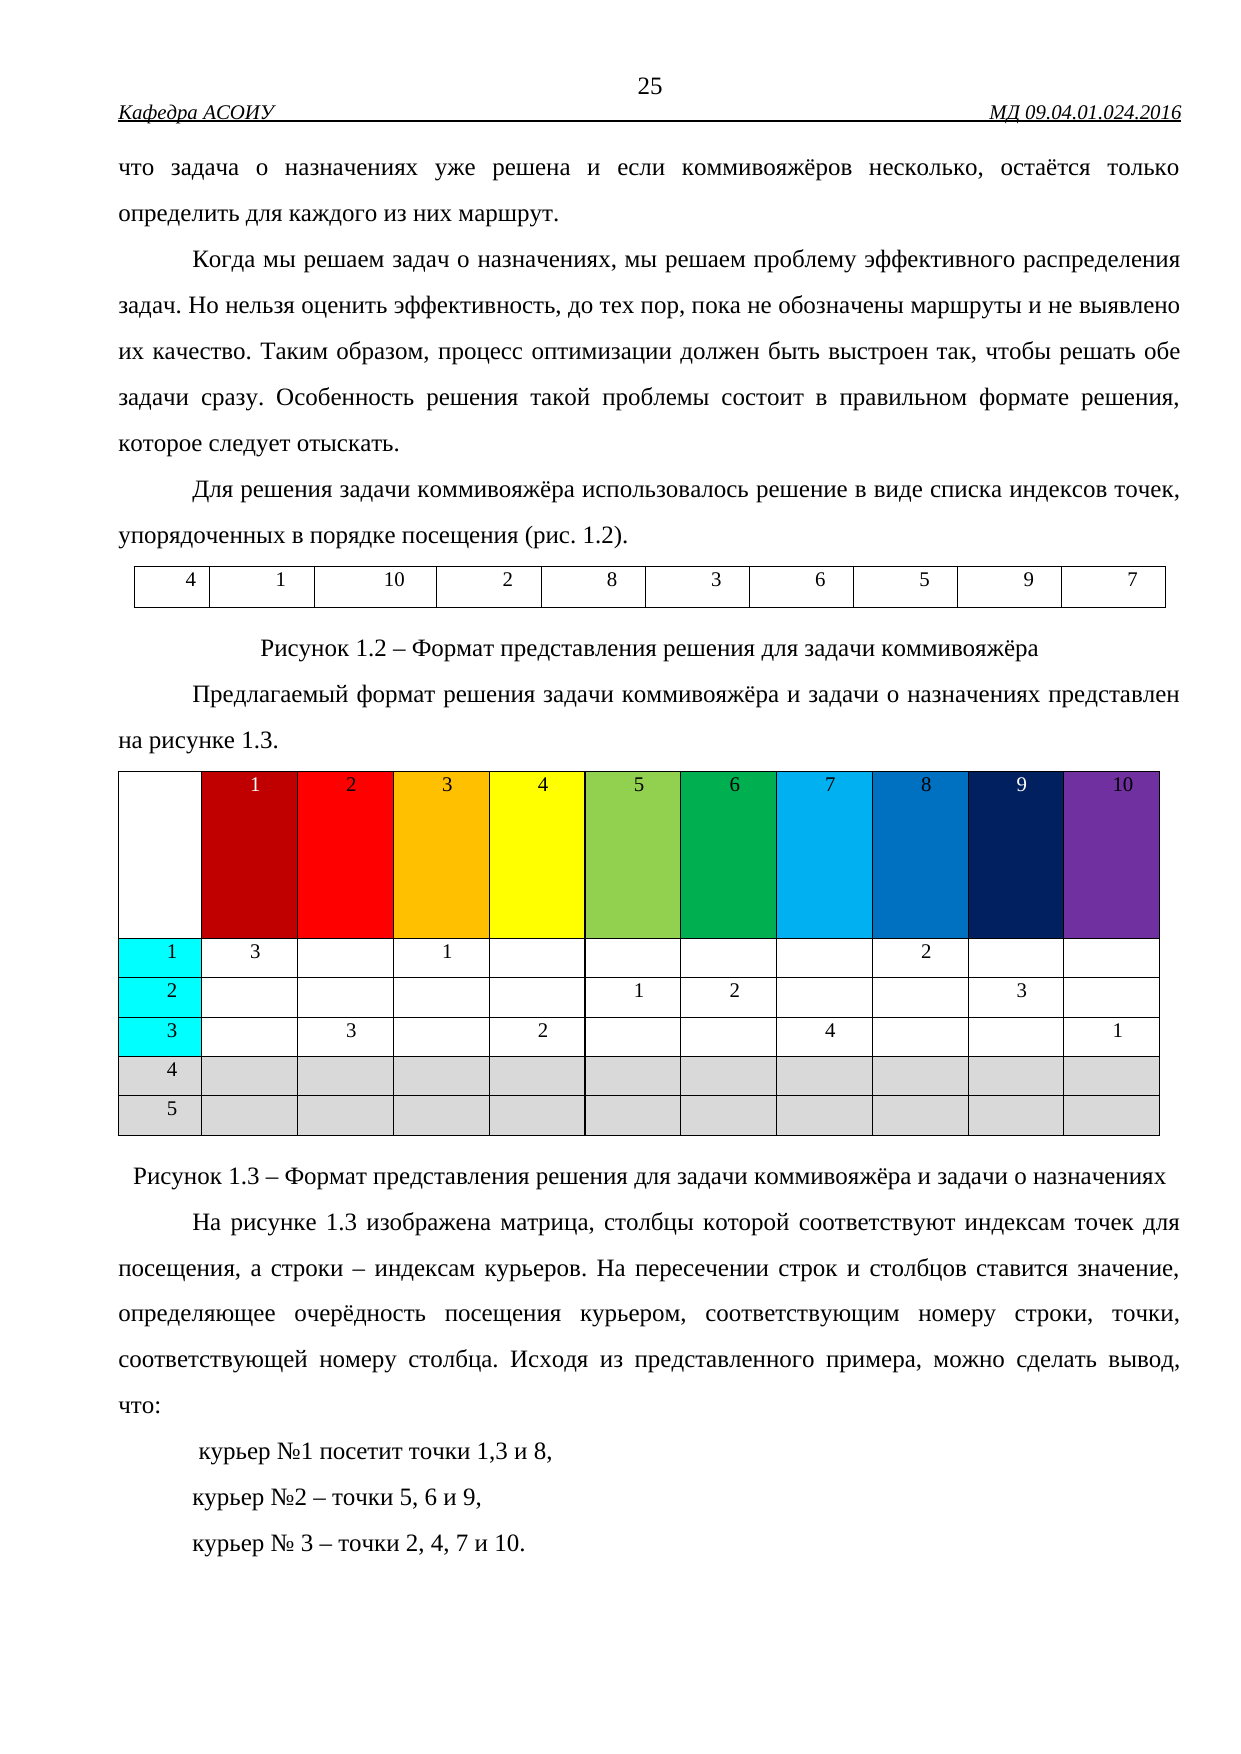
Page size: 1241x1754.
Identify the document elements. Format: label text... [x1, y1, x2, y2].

table_header 1 [210, 567, 314, 607]
table_cell [1064, 978, 1159, 1017]
table_header 9 [958, 567, 1061, 607]
text Рисунок 1.2 – Формат представления решения для задачи коммивояжёра [118, 633, 1181, 662]
table_cell [202, 978, 297, 1017]
table_header 7 [1062, 567, 1165, 607]
table_cell 2 [119, 978, 201, 1017]
text Рисунок 1.3 – Формат представления решения для задачи коммивояжёра и задачи о назначениях [118, 1161, 1181, 1189]
table_cell 5 [119, 1096, 201, 1135]
table_cell [202, 1057, 297, 1095]
table_cell [1064, 1096, 1159, 1135]
table_header 1 [202, 772, 297, 938]
table_cell [298, 978, 393, 1017]
table_cell [490, 939, 584, 977]
table_cell [586, 1057, 680, 1095]
table_cell 1 [1064, 1018, 1159, 1056]
table_cell 1 [586, 978, 680, 1017]
table_cell [681, 1018, 776, 1056]
table_header 10 [315, 567, 436, 607]
table_cell [1064, 1057, 1159, 1095]
table_cell [969, 1096, 1063, 1135]
table_header 6 [750, 567, 853, 607]
table_header 5 [854, 567, 957, 607]
table_cell 2 [681, 978, 776, 1017]
table_cell 1 [119, 939, 201, 977]
text На рисунке 1.3 изображена матрица, столбцы которой соответствуют индексам точек для посещения, а строки – индексам курьеров. На пересечении строк и столбцов ставится значение, определяющее очерёдность посещения курьером, соответствующим номеру строки, точки, соответствующей номеру столбца. Исходя из представленного примера, можно сделать вывод, что: [118, 1207, 1181, 1419]
table_header 7 [777, 772, 872, 938]
table_cell 3 [969, 978, 1063, 1017]
table_cell [969, 1018, 1063, 1056]
table_cell 1 [394, 939, 489, 977]
table_cell [969, 1057, 1063, 1095]
table_cell [490, 978, 584, 1017]
table_cell [681, 939, 776, 977]
table_cell [586, 1096, 680, 1135]
table_header 10 [1064, 772, 1159, 938]
table_header 2 [298, 772, 393, 938]
table_cell 2 [490, 1018, 584, 1056]
table_cell [969, 939, 1063, 977]
table_cell [873, 1018, 968, 1056]
table_cell 2 [873, 939, 968, 977]
table_cell [873, 1057, 968, 1095]
table_cell [202, 1018, 297, 1056]
table_cell [873, 978, 968, 1017]
table_cell [681, 1096, 776, 1135]
text Когда мы решаем задач о назначениях, мы решаем проблему эффективного распределения задач. Но нельзя оценить эффективность, до тех пор, пока не обозначены маршруты и не выявлено их качество. Таким образом, процесс оптимизации должен быть выстроен так, чтобы решать обе задачи сразу. Особенность решения такой проблемы состоит в правильном формате решения, которое следует отыскать. [118, 244, 1181, 457]
table_cell 4 [119, 1057, 201, 1095]
table_cell [490, 1057, 584, 1095]
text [118, 152, 1181, 227]
table_header 4 [490, 772, 584, 938]
table_cell [490, 1096, 584, 1135]
table_header 8 [873, 772, 968, 938]
table_cell [873, 1096, 968, 1135]
text курьер №1 посетит точки 1,3 и 8, [118, 1436, 1181, 1465]
table_cell 3 [298, 1018, 393, 1056]
text курьер № 3 – точки 2, 4, 7 и 10. [118, 1528, 1181, 1557]
table_header 8 [542, 567, 645, 607]
table_cell [298, 1096, 393, 1135]
table_header 4 [135, 567, 209, 607]
text Для решения задачи коммивояжёра использовалось решение в виде списка индексов точек, упорядоченных в порядке посещения (рис. 1.2). [118, 474, 1181, 549]
table_header 6 [681, 772, 776, 938]
table_cell [298, 1057, 393, 1095]
table_cell [202, 1096, 297, 1135]
table_cell 3 [119, 1018, 201, 1056]
table_cell [394, 1057, 489, 1095]
table_cell [777, 1057, 872, 1095]
table_header 5 [586, 772, 680, 938]
table_header 2 [437, 567, 541, 607]
table_cell [394, 1096, 489, 1135]
table_cell 4 [777, 1018, 872, 1056]
table_header 3 [394, 772, 489, 938]
table_header 9 [969, 772, 1063, 938]
table_header [119, 772, 201, 938]
table_cell 3 [202, 939, 297, 977]
table_cell [777, 939, 872, 977]
table_header 3 [646, 567, 749, 607]
table_cell [1064, 939, 1159, 977]
table_cell [586, 939, 680, 977]
table_cell [394, 978, 489, 1017]
table_cell [777, 1096, 872, 1135]
table_cell [298, 939, 393, 977]
table_cell [586, 1018, 680, 1056]
table_cell [681, 1057, 776, 1095]
table_cell [777, 978, 872, 1017]
text Предлагаемый формат решения задачи коммивояжёра и задачи о назначениях представлен на рисунке 1.3. [118, 679, 1181, 754]
table_cell [394, 1018, 489, 1056]
text курьер №2 – точки 5, 6 и 9, [118, 1482, 1181, 1511]
